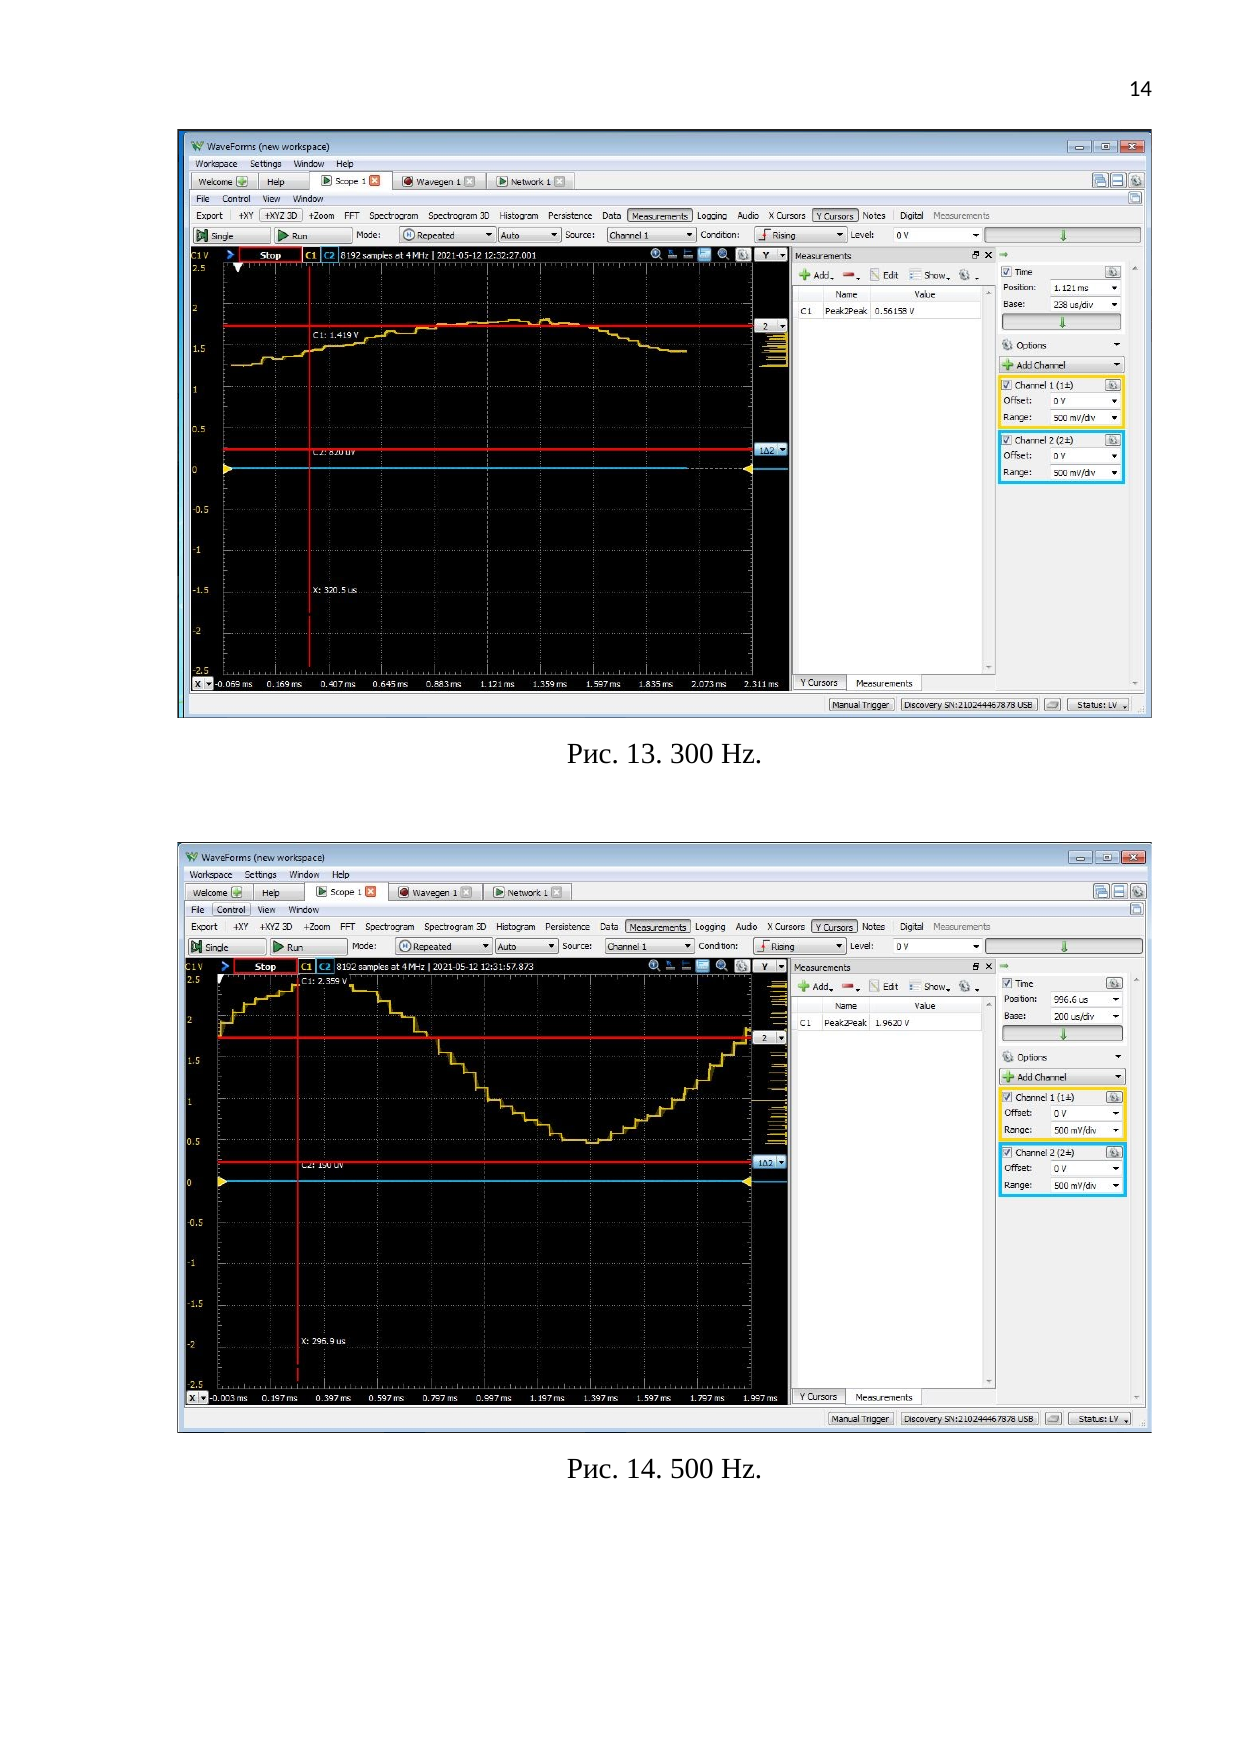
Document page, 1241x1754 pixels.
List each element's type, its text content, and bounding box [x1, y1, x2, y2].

text Рис. 13. 300 Hz. [177, 737, 1152, 770]
text Рис. 14. 500 Hz. [177, 1452, 1152, 1485]
picture [177, 129, 1152, 718]
picture [177, 842, 1152, 1433]
